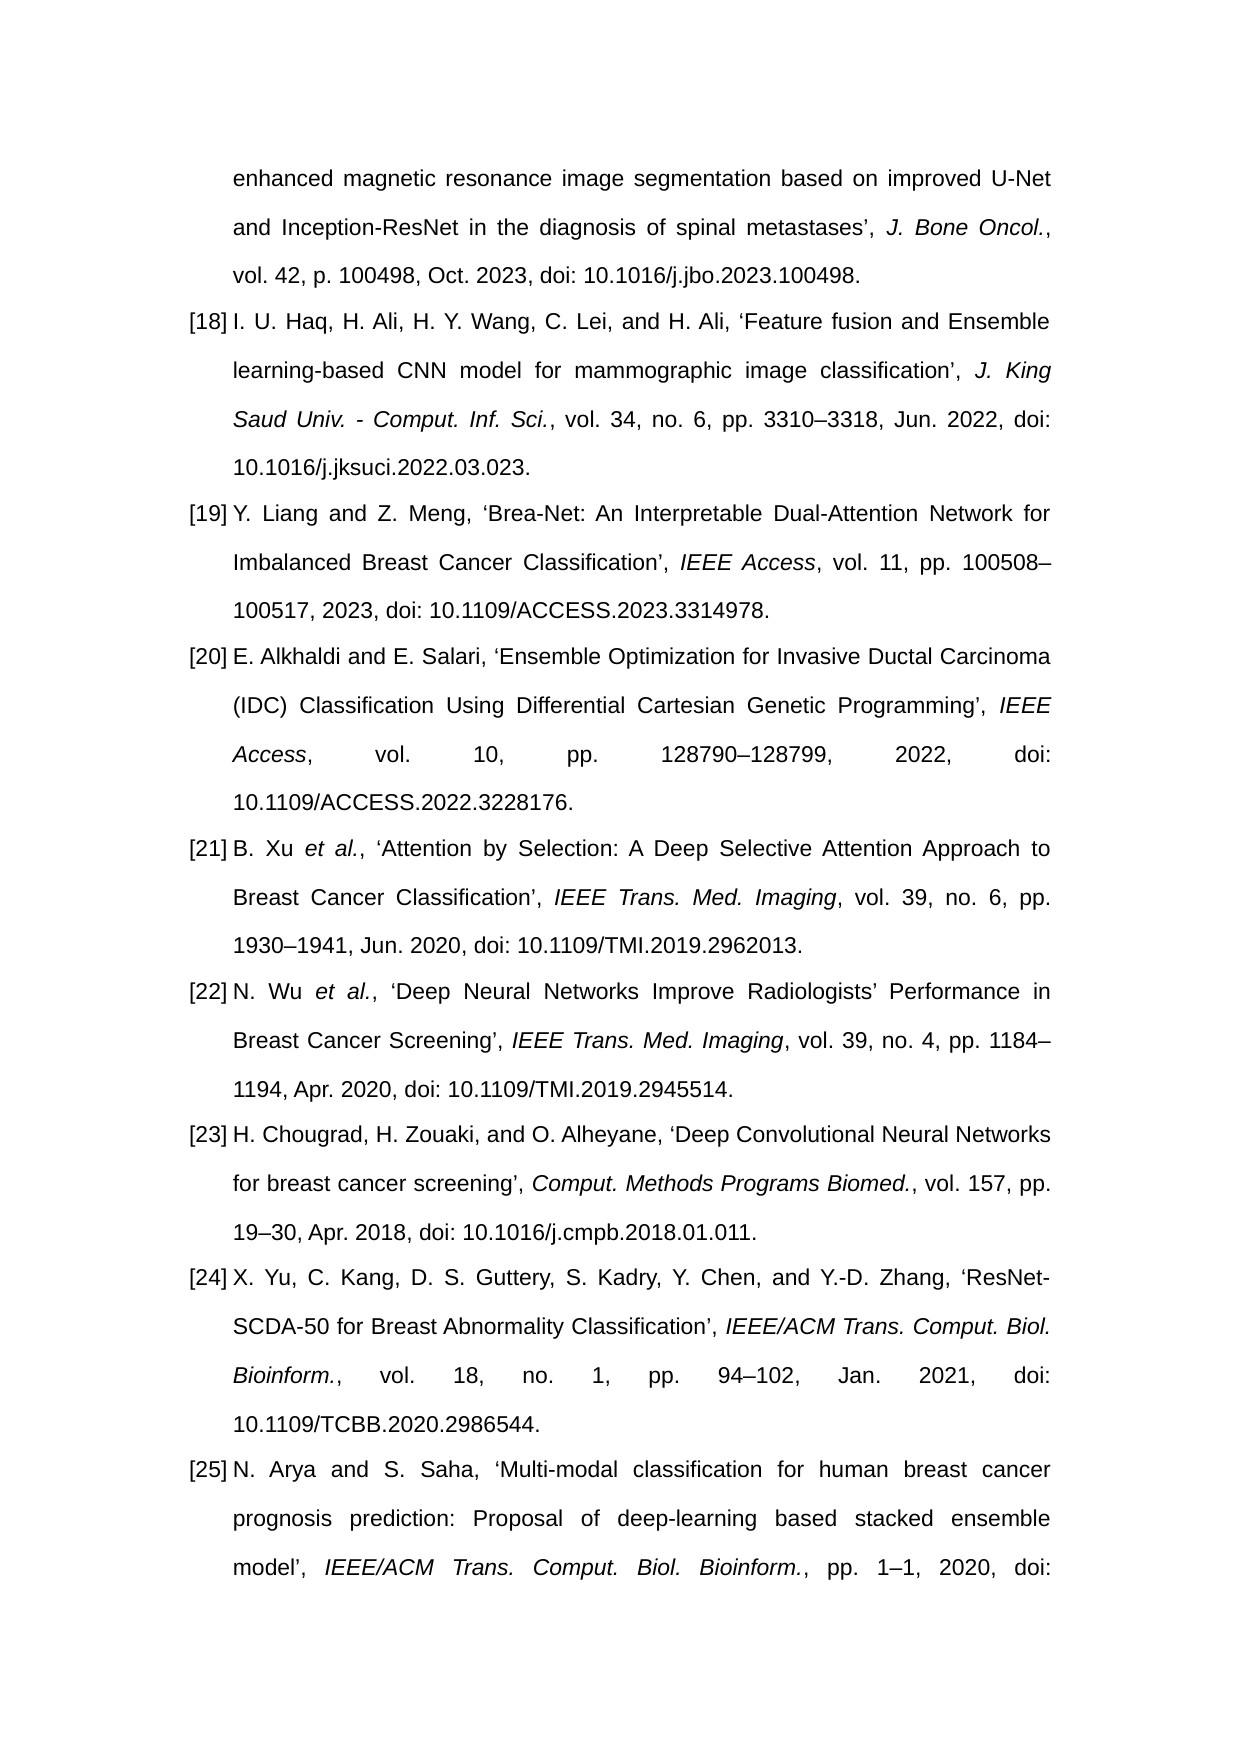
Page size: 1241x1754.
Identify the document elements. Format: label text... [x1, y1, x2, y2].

text [22] N. Wu et al., ‘Deep Neural Networks Improve Radiologists’ Performance in Breast Cancer Screening’, IEEE Trans. Med. Imaging, vol. 39, no. 4, pp. 1184–1194, Apr. 2020, doi: 10.1109/TMI.2019.2945514. [189, 975, 1051, 1105]
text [189, 162, 1051, 292]
text [23] H. Chougrad, H. Zouaki, and O. Alheyane, ‘Deep Convolutional Neural Networks for breast cancer screening’, Comput. Methods Programs Biomed., vol. 157, pp. 19–30, Apr. 2018, doi: 10.1016/j.cmpb.2018.01.011. [189, 1118, 1051, 1248]
text [20] E. Alkhaldi and E. Salari, ‘Ensemble Optimization for Invasive Ductal Carcinoma (IDC) Classification Using Differential Cartesian Genetic Programming’, IEEE Access, vol. 10, pp. 128790–128799, 2022, doi: 10.1109/ACCESS.2022.3228176. [189, 640, 1051, 819]
text [18] I. U. Haq, H. Ali, H. Y. Wang, C. Lei, and H. Ali, ‘Feature fusion and Ensemble learning-based CNN model for mammographic image classification’, J. King Saud Univ. - Comput. Inf. Sci., vol. 34, no. 6, pp. 3310–3318, Jun. 2022, doi: 10.1016/j.jksuci.2022.03.023. [189, 305, 1051, 484]
text [19] Y. Liang and Z. Meng, ‘Brea-Net: An Interpretable Dual-Attention Network for Imbalanced Breast Cancer Classification’, IEEE Access, vol. 11, pp. 100508–100517, 2023, doi: 10.1109/ACCESS.2023.3314978. [189, 497, 1051, 627]
text [21] B. Xu et al., ‘Attention by Selection: A Deep Selective Attention Approach to Breast Cancer Classification’, IEEE Trans. Med. Imaging, vol. 39, no. 6, pp. 1930–1941, Jun. 2020, doi: 10.1109/TMI.2019.2962013. [189, 832, 1051, 962]
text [189, 1453, 1051, 1583]
text [24] X. Yu, C. Kang, D. S. Guttery, S. Kadry, Y. Chen, and Y.-D. Zhang, ‘ResNet-SCDA-50 for Breast Abnormality Classification’, IEEE/ACM Trans. Comput. Biol. Bioinform., vol. 18, no. 1, pp. 94–102, Jan. 2021, doi: 10.1109/TCBB.2020.2986544. [189, 1261, 1051, 1440]
